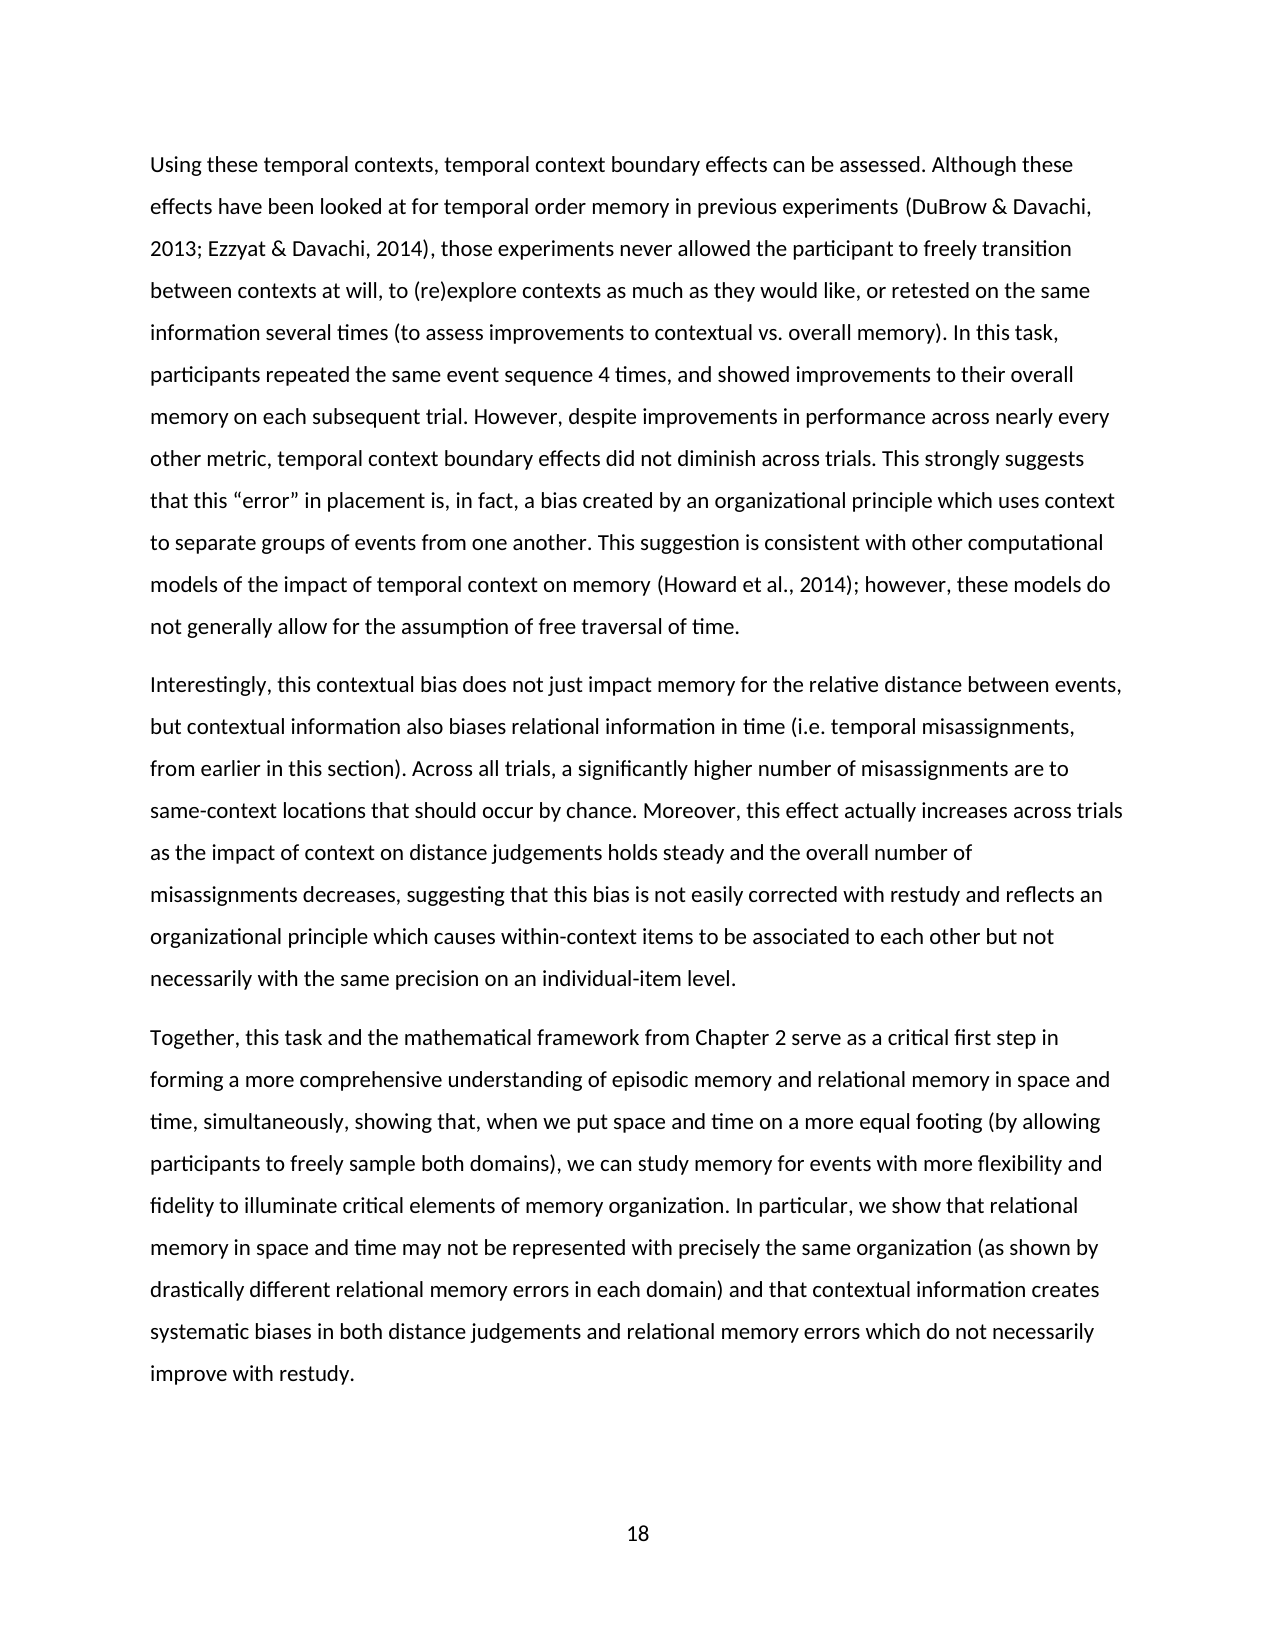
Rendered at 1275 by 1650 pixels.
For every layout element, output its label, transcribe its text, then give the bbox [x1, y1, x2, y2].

text Interestingly, this contextual bias does not just impact memory for the relative distance between events, but contextual information also biases relational information in time (i.e. temporal misassignments, from earlier in this section). Across all trials, a significantly higher number of misassignments are to same-context locations that should occur by chance. Moreover, this effect actually increases across trials as the impact of context on distance judgements holds steady and the overall number of misassignments decreases, suggesting that this bias is not easily corrected with restudy and reflects an organizational principle which causes within-context items to be associated to each other but not necessarily with the same precision on an individual-item level. [150, 670, 1125, 992]
text Together, this task and the mathematical framework from Chapter 2 serve as a critical first step in forming a more comprehensive understanding of episodic memory and relational memory in space and time, simultaneously, showing that, when we put space and time on a more equal footing (by allowing participants to freely sample both domains), we can study memory for events with more flexibility and fidelity to illuminate critical elements of memory organization. In particular, we show that relational memory in space and time may not be represented with precisely the same organization (as shown by drastically different relational memory errors in each domain) and that contextual information creates systematic biases in both distance judgements and relational memory errors which do not necessarily improve with restudy. [150, 1023, 1125, 1387]
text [150, 150, 1125, 640]
